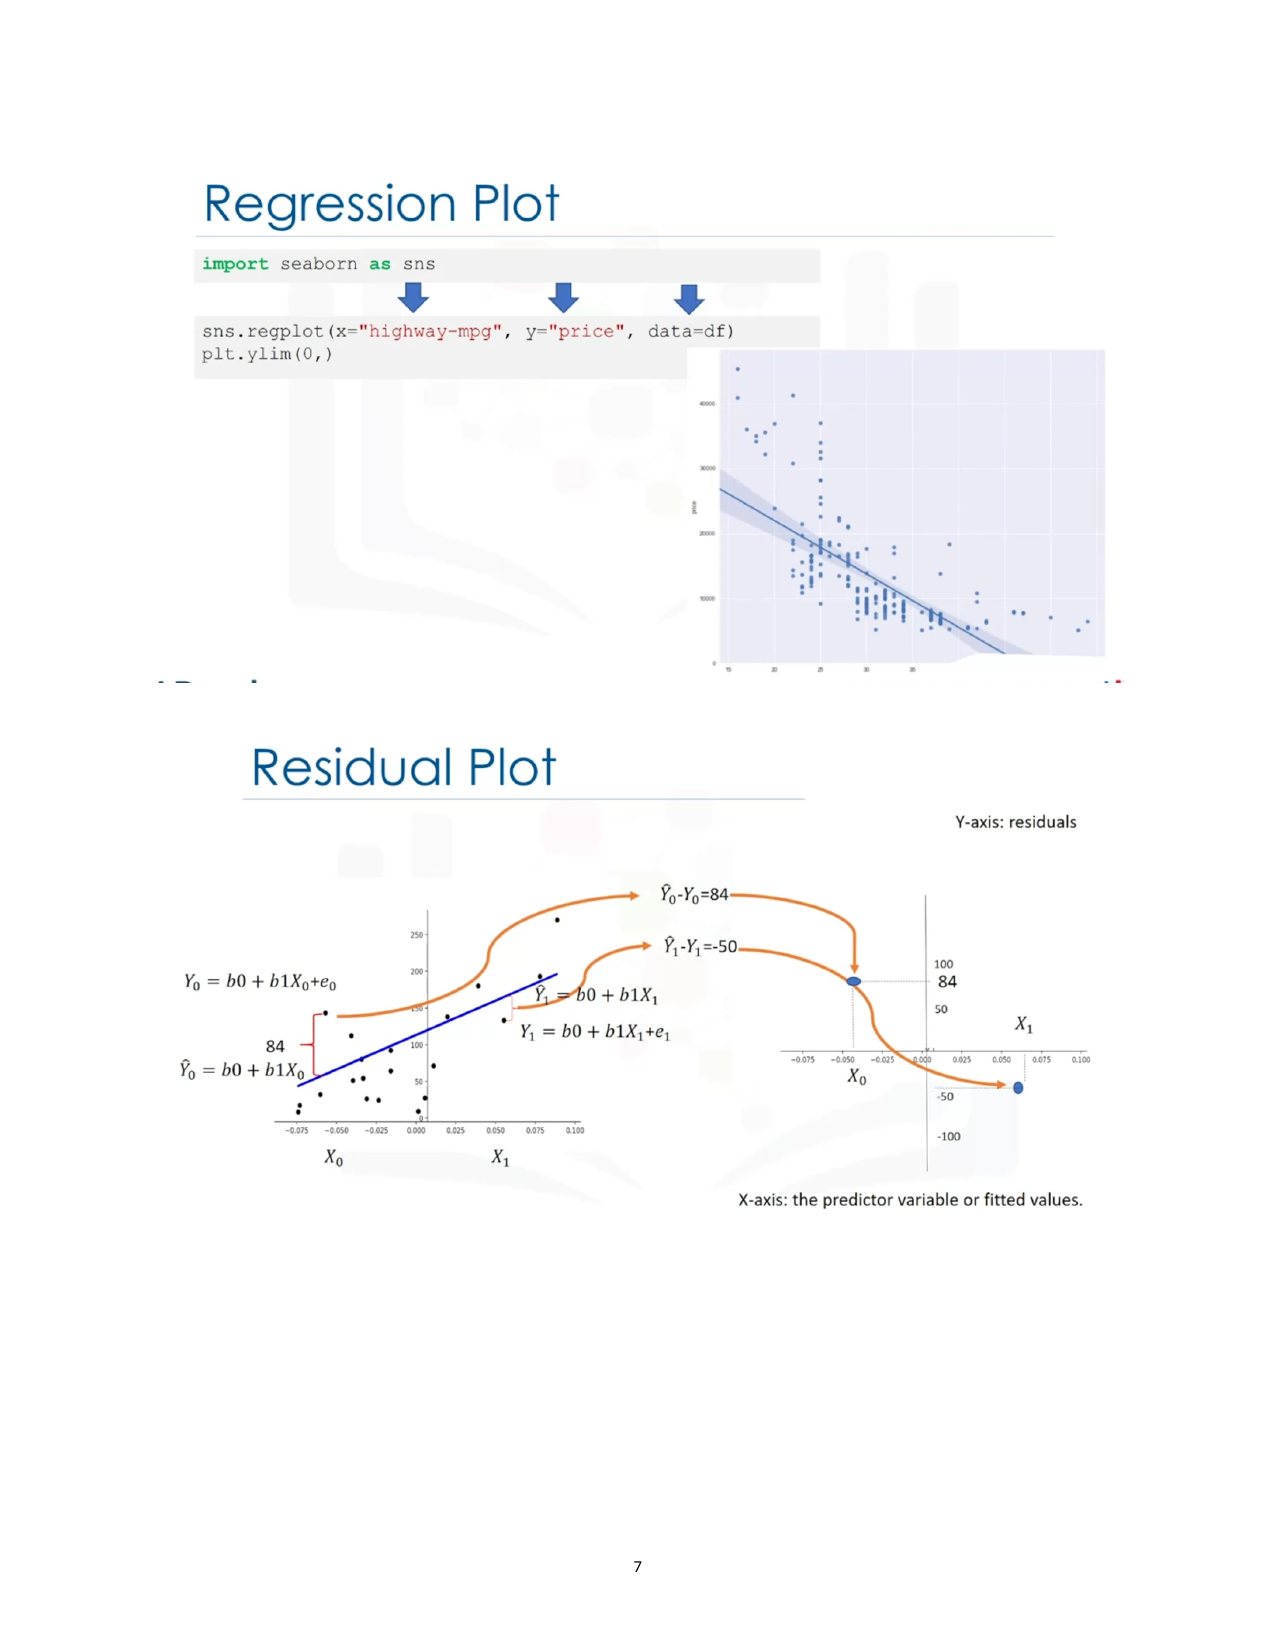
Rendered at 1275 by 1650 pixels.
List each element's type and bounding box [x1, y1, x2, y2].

picture [150, 150, 1125, 683]
picture [150, 711, 1125, 1221]
